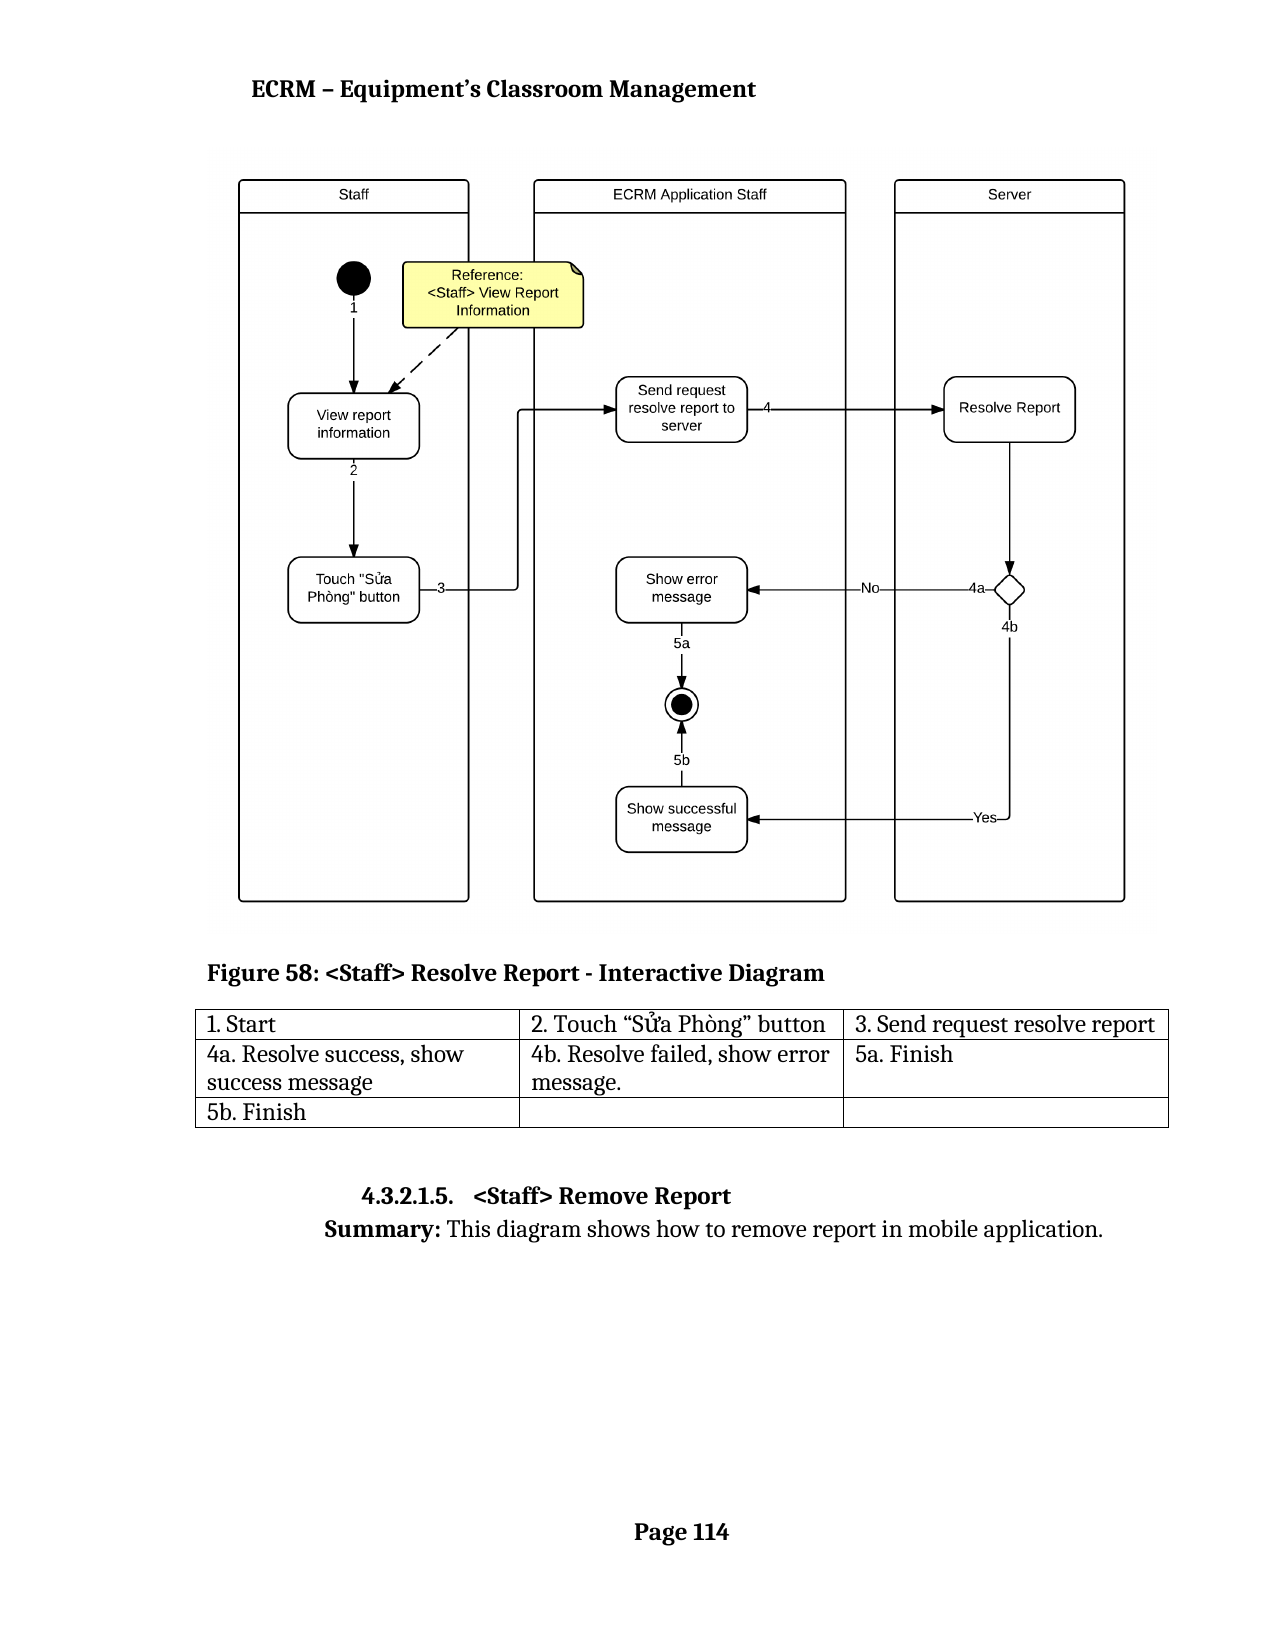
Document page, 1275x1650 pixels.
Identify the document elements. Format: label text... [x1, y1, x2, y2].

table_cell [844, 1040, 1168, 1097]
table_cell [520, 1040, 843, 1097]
list Summary: This diagram shows how to remove report in mobile application. [325, 1215, 1157, 1243]
picture [206, 147, 1157, 934]
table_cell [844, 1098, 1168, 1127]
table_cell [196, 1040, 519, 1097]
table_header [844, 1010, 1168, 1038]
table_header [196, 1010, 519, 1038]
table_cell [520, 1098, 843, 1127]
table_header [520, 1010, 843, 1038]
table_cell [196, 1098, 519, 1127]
list <Staff> Remove Report [454, 1182, 1157, 1211]
